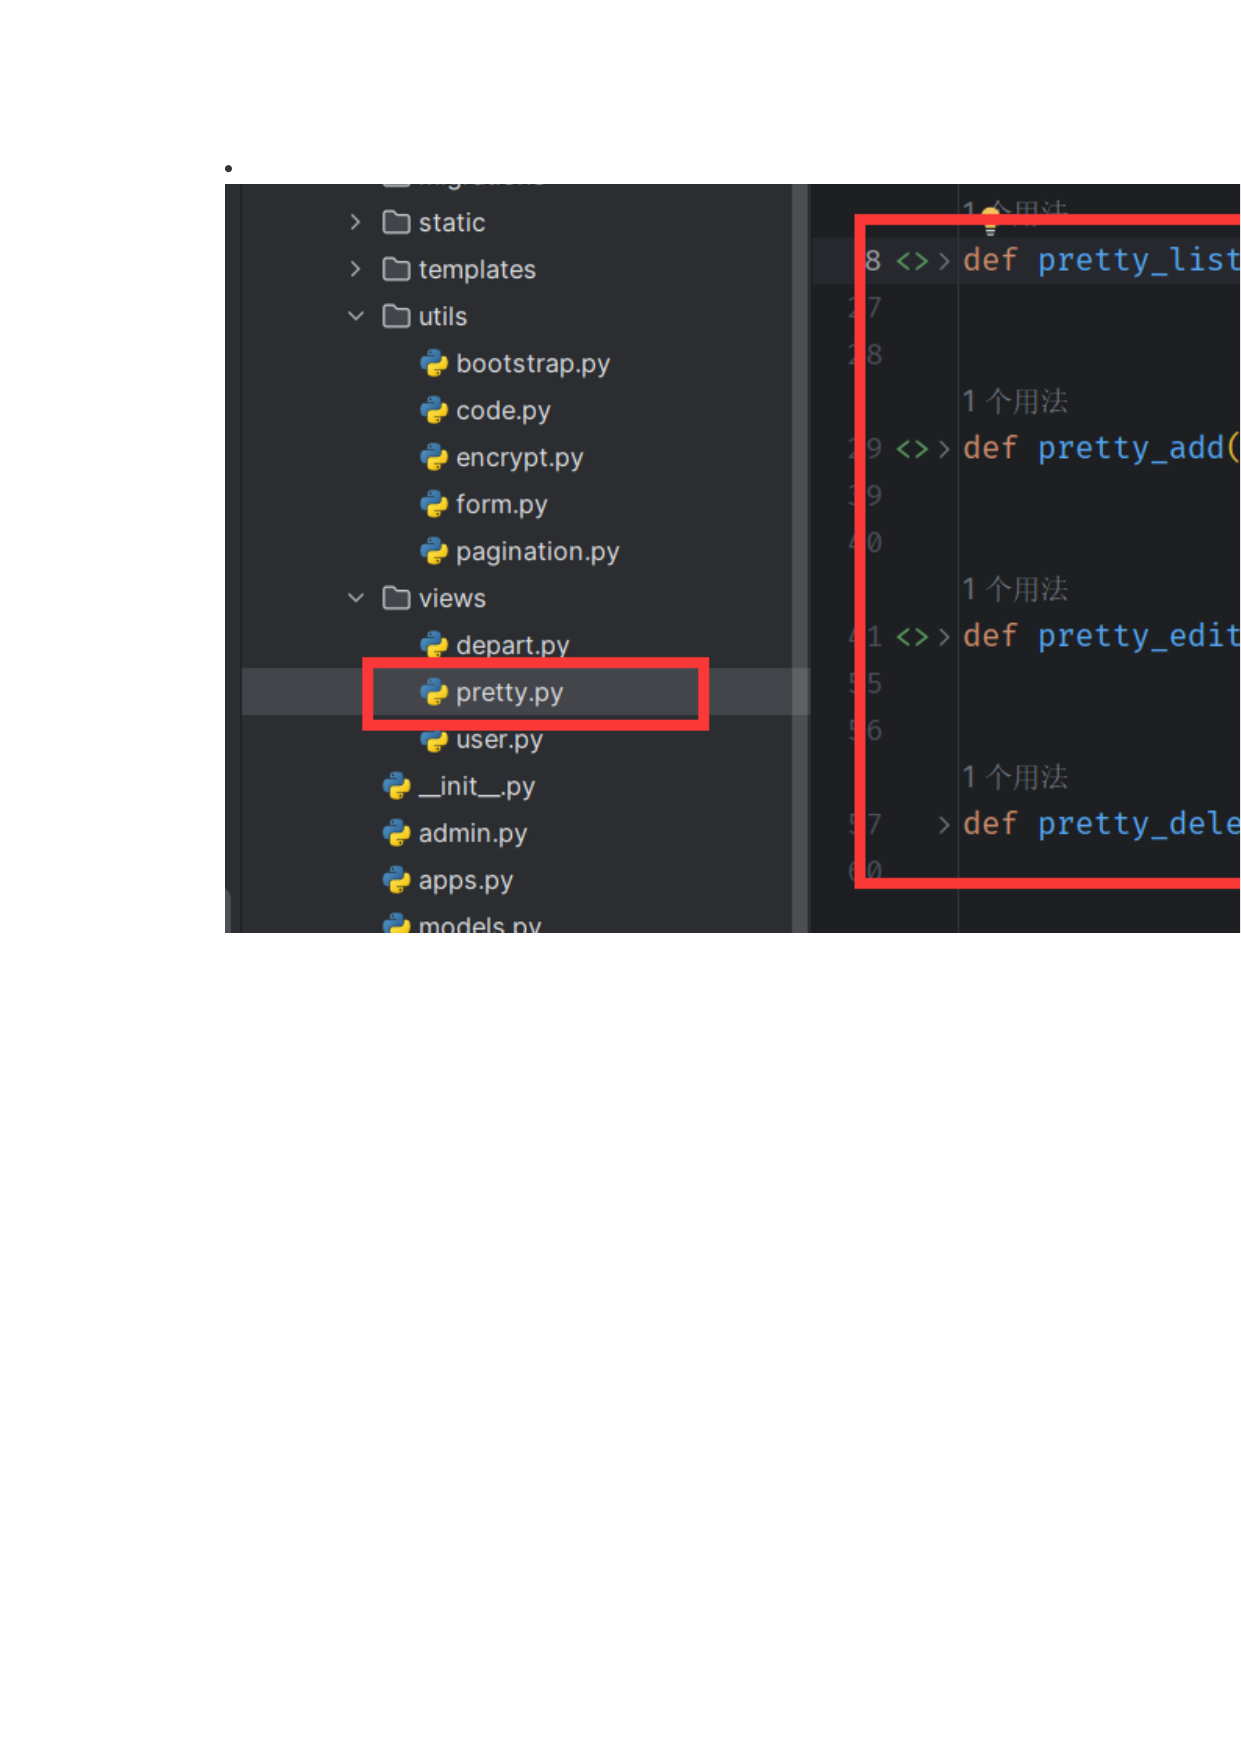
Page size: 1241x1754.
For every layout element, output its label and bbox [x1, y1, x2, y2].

picture [225, 184, 1241, 933]
